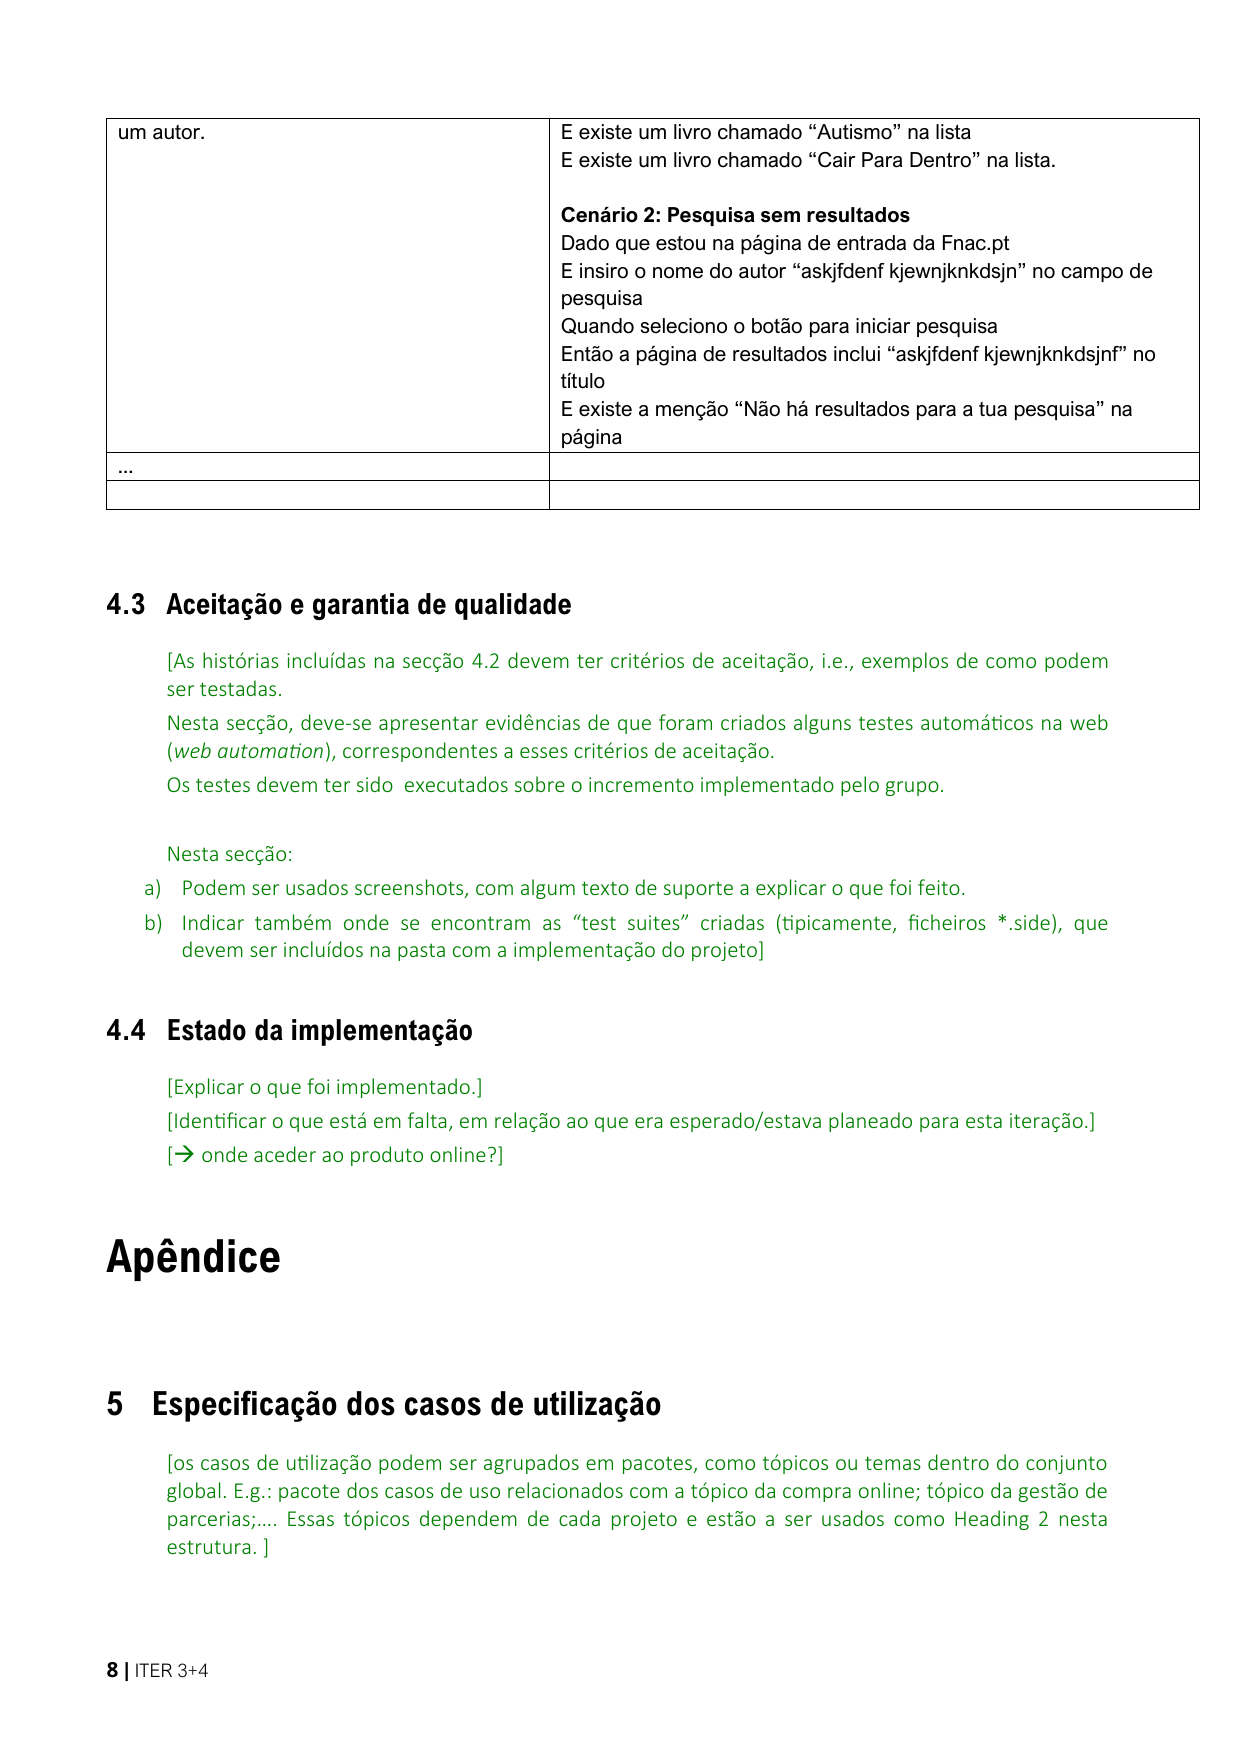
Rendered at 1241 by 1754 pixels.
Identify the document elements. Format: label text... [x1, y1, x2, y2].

subtitle Aceitação e garantia de qualidade [106, 588, 1051, 621]
text Nesta secção, deve-se apresentar evidências de que foram criados alguns testes automáticos na web (web automation), correspondentes a esses critérios de aceitação. [166, 708, 1110, 764]
subtitle Estado da implementação [106, 1014, 1051, 1047]
title Apêndice [106, 1227, 1051, 1283]
text [os casos de utilização podem ser agrupados em pacotes, como tópicos ou temas dentro do conjunto global. E.g.: pacote dos casos de uso relacionados com a tópico da compra online; tópico da gestão de parcerias;…. Essas tópicos dependem de cada projeto e estão a ser usados como Heading 2 nesta estrutura. ] [166, 1448, 1110, 1560]
table_cell [550, 453, 1199, 480]
table_cell [107, 481, 549, 509]
table_cell [550, 481, 1199, 509]
text [Explicar o que foi implementado.] [166, 1072, 1110, 1100]
text [ onde aceder ao produto online?] [166, 1141, 1110, 1168]
table_cell ... [107, 453, 549, 480]
text Os testes devem ter sido executados sobre o incremento implementado pelo grupo. [166, 771, 1110, 798]
text [As histórias incluídas na secção 2.2 devem ter critérios de aceitação, i.e., exemplos de como podem ser testadas. [166, 646, 1110, 702]
subtitle Especificação dos casos de utilização [106, 1383, 1110, 1423]
list Podem ser usados screenshots, com algum texto de suporte a explicar o que foi feito. [144, 873, 1110, 901]
text Nesta secção: [166, 839, 1110, 867]
list Indicar também onde se encontram as “test suites” criadas (tipicamente, ficheiros *.side), que devem ser incluídos na pasta com a implementação do projeto] [144, 908, 1110, 964]
text [Identificar o que está em falta, em relação ao que era esperado/estava planeado para esta iteração.] [166, 1106, 1110, 1134]
